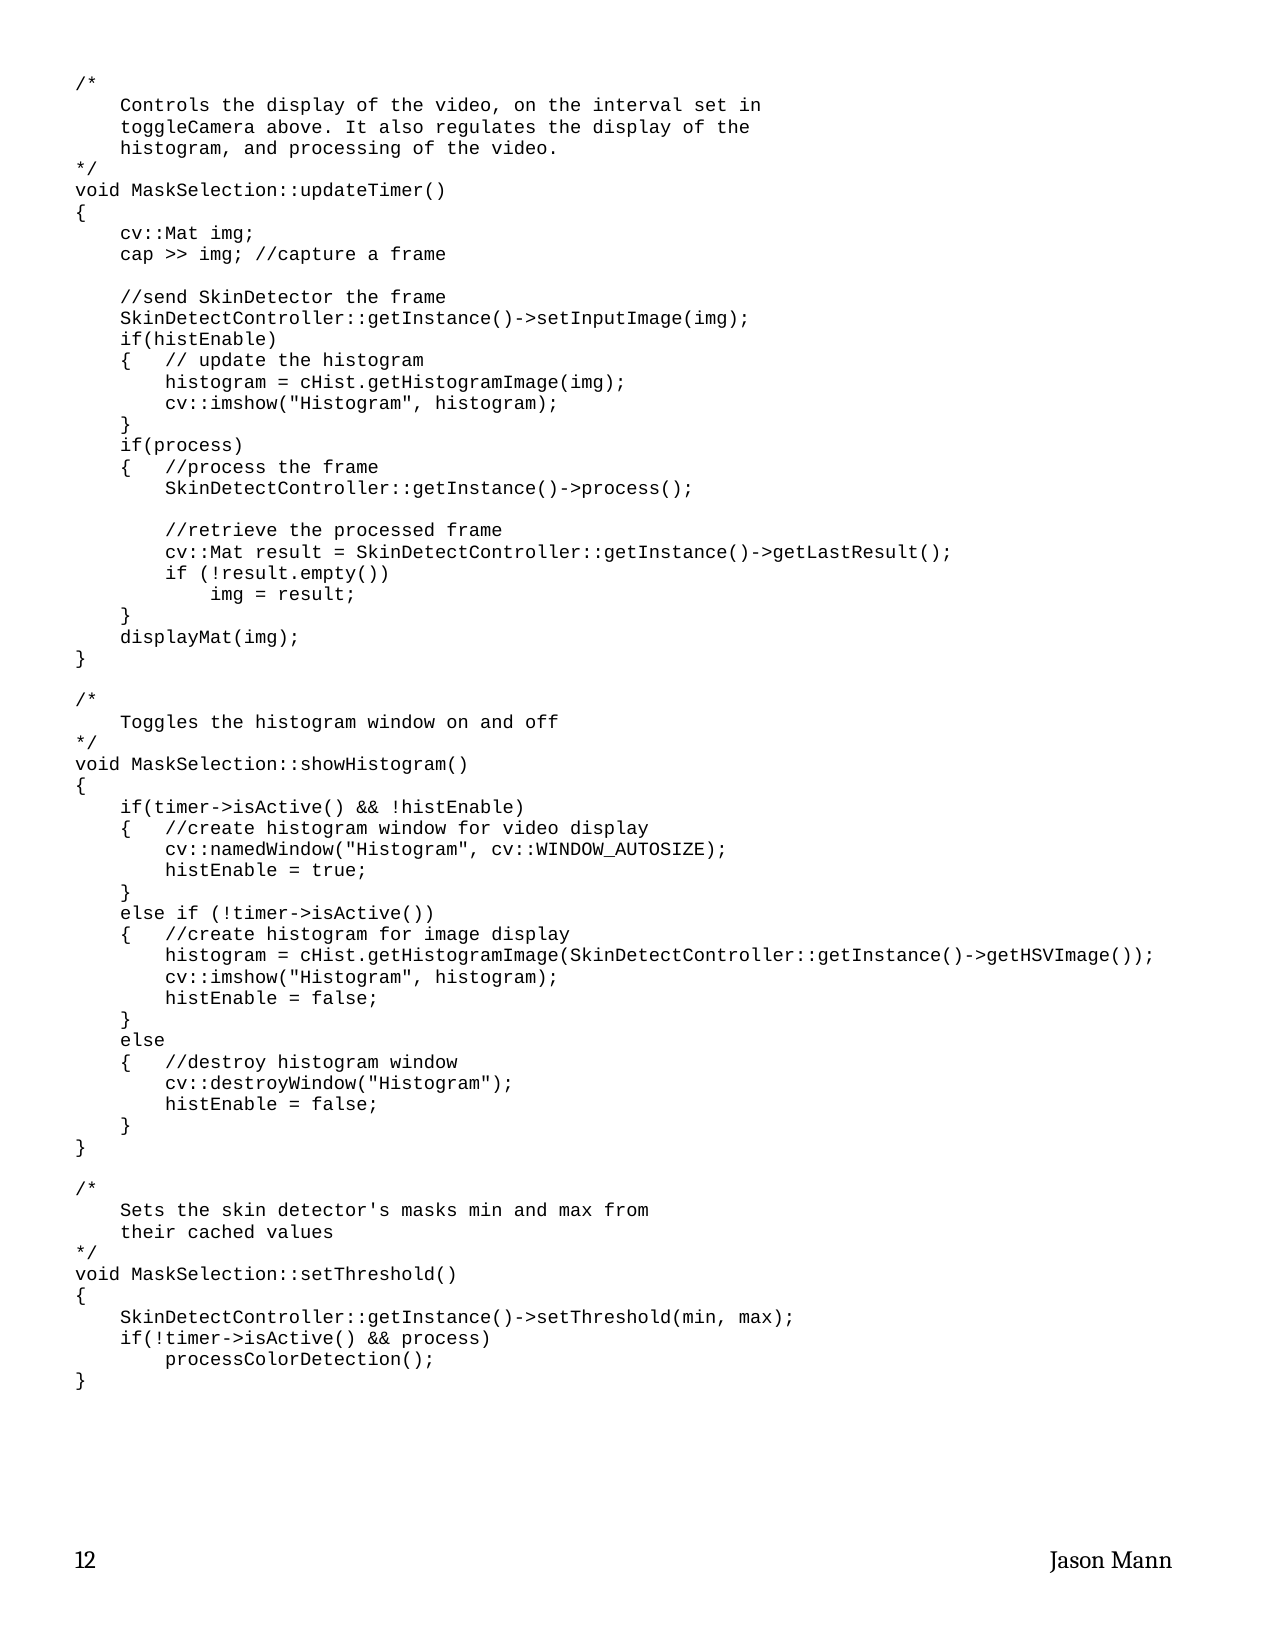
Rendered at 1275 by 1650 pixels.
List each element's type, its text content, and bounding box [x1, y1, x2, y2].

text SkinDetectController::getInstance()->setInputImage(img); [75, 309, 1200, 330]
text void MaskSelection::setThreshold() [75, 1265, 1200, 1286]
text } [75, 606, 1200, 627]
text //send SkinDetector the frame [75, 287, 1200, 309]
text { //destroy histogram window [75, 1052, 1200, 1074]
text if(process) [75, 436, 1200, 457]
text } [75, 649, 1200, 670]
text /* [75, 691, 1200, 712]
text Toggles the histogram window on and off [75, 712, 1200, 734]
text */ [75, 734, 1200, 755]
text cv::Mat result = SkinDetectController::getInstance()->getLastResult(); [75, 542, 1200, 564]
text /* [75, 1180, 1200, 1201]
text { //create histogram for image display [75, 925, 1200, 946]
text img = result; [75, 585, 1200, 606]
text { // update the histogram [75, 351, 1200, 372]
text cv::imshow("Histogram", histogram); [75, 967, 1200, 989]
text cv::imshow("Histogram", histogram); [75, 394, 1200, 415]
text else if (!timer->isActive()) [75, 904, 1200, 925]
text { [75, 202, 1200, 224]
text histogram, and processing of the video. [75, 139, 1200, 160]
text histogram = cHist.getHistogramImage(img); [75, 372, 1200, 394]
text Sets the skin detector's masks min and max from [75, 1201, 1200, 1222]
text } [75, 882, 1200, 904]
text SkinDetectController::getInstance()->process(); [75, 479, 1200, 500]
text */ [75, 1244, 1200, 1265]
text histogram = cHist.getHistogramImage(SkinDetectController::getInstance()->getHSVImage()); [75, 946, 1200, 967]
text { //create histogram window for video display [75, 819, 1200, 840]
text if(timer->isActive() && !histEnable) [75, 797, 1200, 819]
text cap >> img; //capture a frame [75, 245, 1200, 266]
text SkinDetectController::getInstance()->setThreshold(min, max); [75, 1307, 1200, 1329]
text if(histEnable) [75, 330, 1200, 351]
text cv::Mat img; [75, 224, 1200, 245]
text cv::destroyWindow("Histogram"); [75, 1074, 1200, 1095]
text { //process the frame [75, 457, 1200, 479]
text /* [75, 75, 1200, 96]
text } [75, 1371, 1200, 1392]
text if (!result.empty()) [75, 564, 1200, 585]
text processColorDetection(); [75, 1350, 1200, 1371]
text //retrieve the processed frame [75, 521, 1200, 542]
text } [75, 415, 1200, 436]
text } [75, 1116, 1200, 1137]
text if(!timer->isActive() && process) [75, 1329, 1200, 1350]
text void MaskSelection::updateTimer() [75, 181, 1200, 202]
text toggleCamera above. It also regulates the display of the [75, 117, 1200, 139]
text Controls the display of the video, on the interval set in [75, 96, 1200, 117]
text */ [75, 160, 1200, 181]
text void MaskSelection::showHistogram() [75, 755, 1200, 776]
text their cached values [75, 1222, 1200, 1244]
text { [75, 776, 1200, 797]
text cv::namedWindow("Histogram", cv::WINDOW_AUTOSIZE); [75, 840, 1200, 861]
text } [75, 1137, 1200, 1159]
text histEnable = true; [75, 861, 1200, 882]
text } [75, 1010, 1200, 1031]
text else [75, 1031, 1200, 1052]
text histEnable = false; [75, 989, 1200, 1010]
text { [75, 1286, 1200, 1307]
text displayMat(img); [75, 627, 1200, 649]
text histEnable = false; [75, 1095, 1200, 1116]
